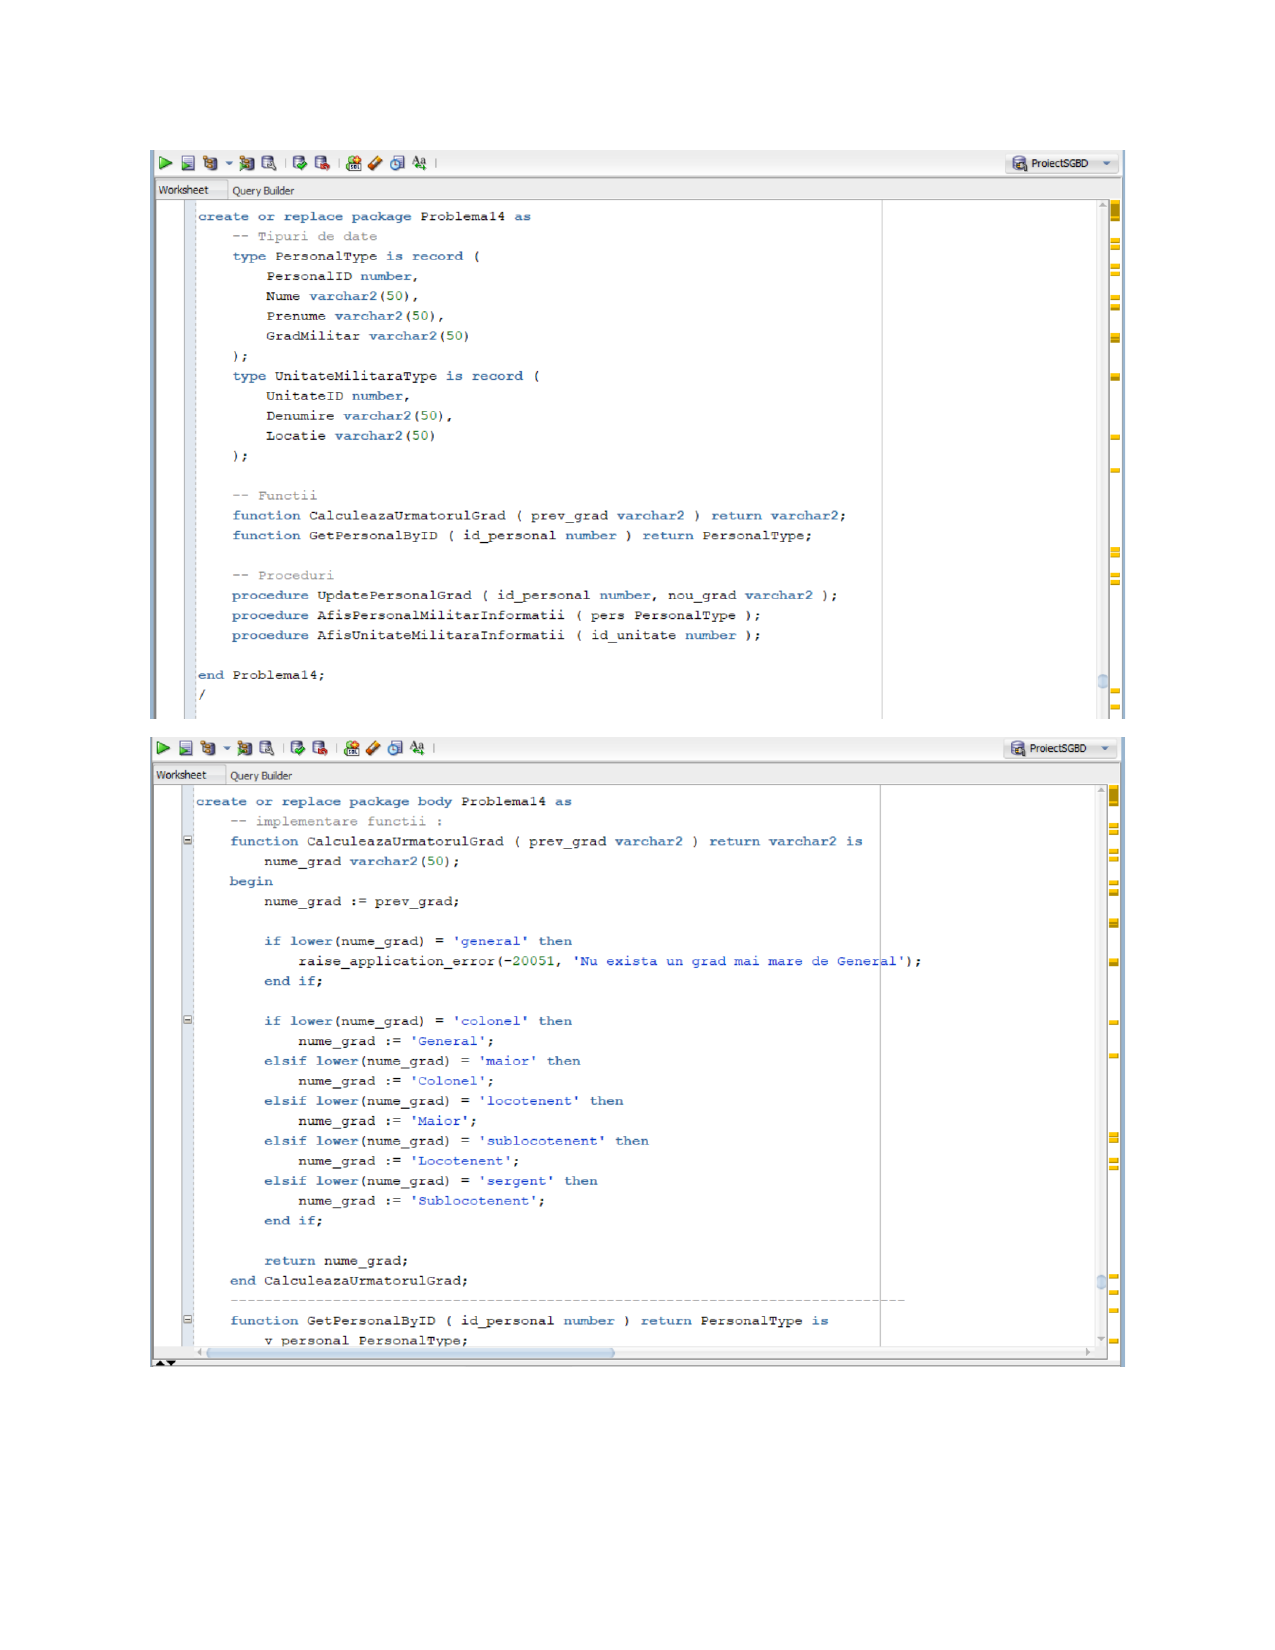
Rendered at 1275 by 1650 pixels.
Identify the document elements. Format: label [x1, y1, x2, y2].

picture [150, 150, 1125, 719]
picture [150, 737, 1125, 1367]
